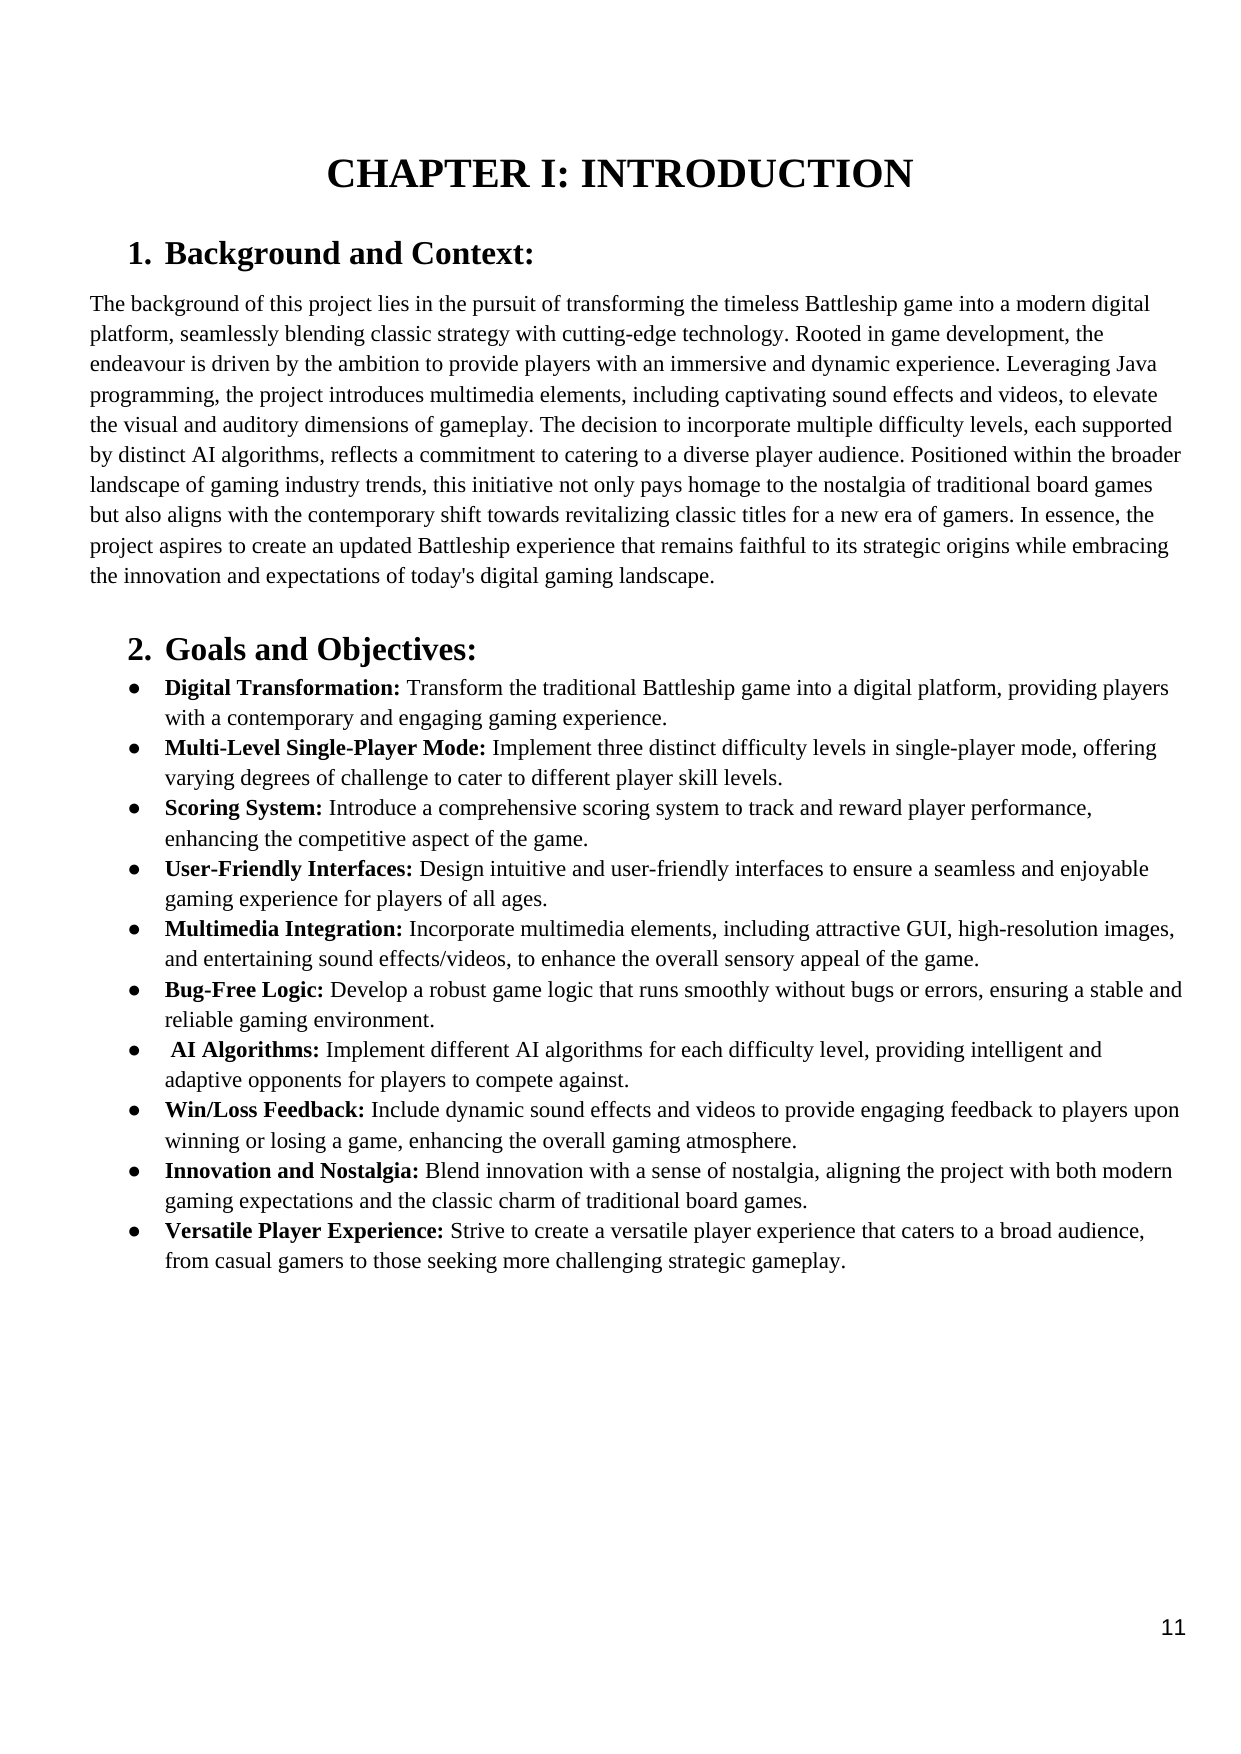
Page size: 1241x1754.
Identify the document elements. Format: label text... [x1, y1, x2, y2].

list Multimedia Integration: Incorporate multimedia elements, including attractive GUI, high-resolution images, and entertaining sound effects/videos, to enhance the overall sensory appeal of the game. [127, 915, 1186, 972]
list Innovation and Nostalgia: Blend innovation with a sense of nostalgia, aligning the project with both modern gaming expectations and the classic charm of traditional board games. [127, 1157, 1186, 1213]
subtitle Goals and Objectives: [127, 629, 1186, 668]
subtitle CHAPTER I: INTRODUCTION [89, 148, 1150, 196]
list Multi-Level Single-Player Mode: Implement three distinct difficulty levels in single-player mode, offering varying degrees of challenge to cater to different player skill levels. [127, 734, 1186, 791]
list Win/Loss Feedback: Include dynamic sound effects and videos to provide engaging feedback to players upon winning or losing a game, enhancing the overall gaming atmosphere. [127, 1097, 1186, 1153]
list AI Algorithms: Implement different AI algorithms for each difficulty level, providing intelligent and adaptive opponents for players to compete against. [127, 1036, 1186, 1093]
list Scoring System: Introduce a comprehensive scoring system to track and reward player performance, enhancing the competitive aspect of the game. [127, 794, 1186, 851]
subtitle Background and Context: [127, 233, 1186, 272]
list Digital Transformation: Transform the traditional Battleship game into a digital platform, providing players with a contemporary and engaging gaming experience. [127, 674, 1186, 730]
list Bug-Free Logic: Develop a robust game logic that runs smoothly without bugs or errors, ensuring a stable and reliable gaming environment. [127, 976, 1186, 1032]
list Versatile Player Experience: Strive to create a versatile player experience that caters to a broad audience, from casual gamers to those seeking more challenging strategic gameplay. [127, 1217, 1186, 1274]
text The background of this project lies in the pursuit of transforming the timeless Battleship game into a modern digital platform, seamlessly blending classic strategy with cutting-edge technology. Rooted in game development, the endeavour is driven by the ambition to provide players with an immersive and dynamic experience. Leveraging Java programming, the project introduces multimedia elements, including captivating sound effects and videos, to elevate the visual and auditory dimensions of gameplay. The decision to incorporate multiple difficulty levels, each supported by distinct AI algorithms, reflects a commitment to catering to a diverse player audience. Positioned within the broader landscape of gaming industry trends, this initiative not only pays homage to the nostalgia of traditional board games but also aligns with the contemporary shift towards revitalizing classic titles for a new era of gamers. In essence, the project aspires to create an updated Battleship experience that remains faithful to its strategic origins while embracing the innovation and expectations of today's digital gaming landscape. [89, 290, 1186, 588]
list User-Friendly Interfaces: Design intuitive and user-friendly interfaces to ensure a seamless and enjoyable gaming experience for players of all ages. [127, 855, 1186, 911]
